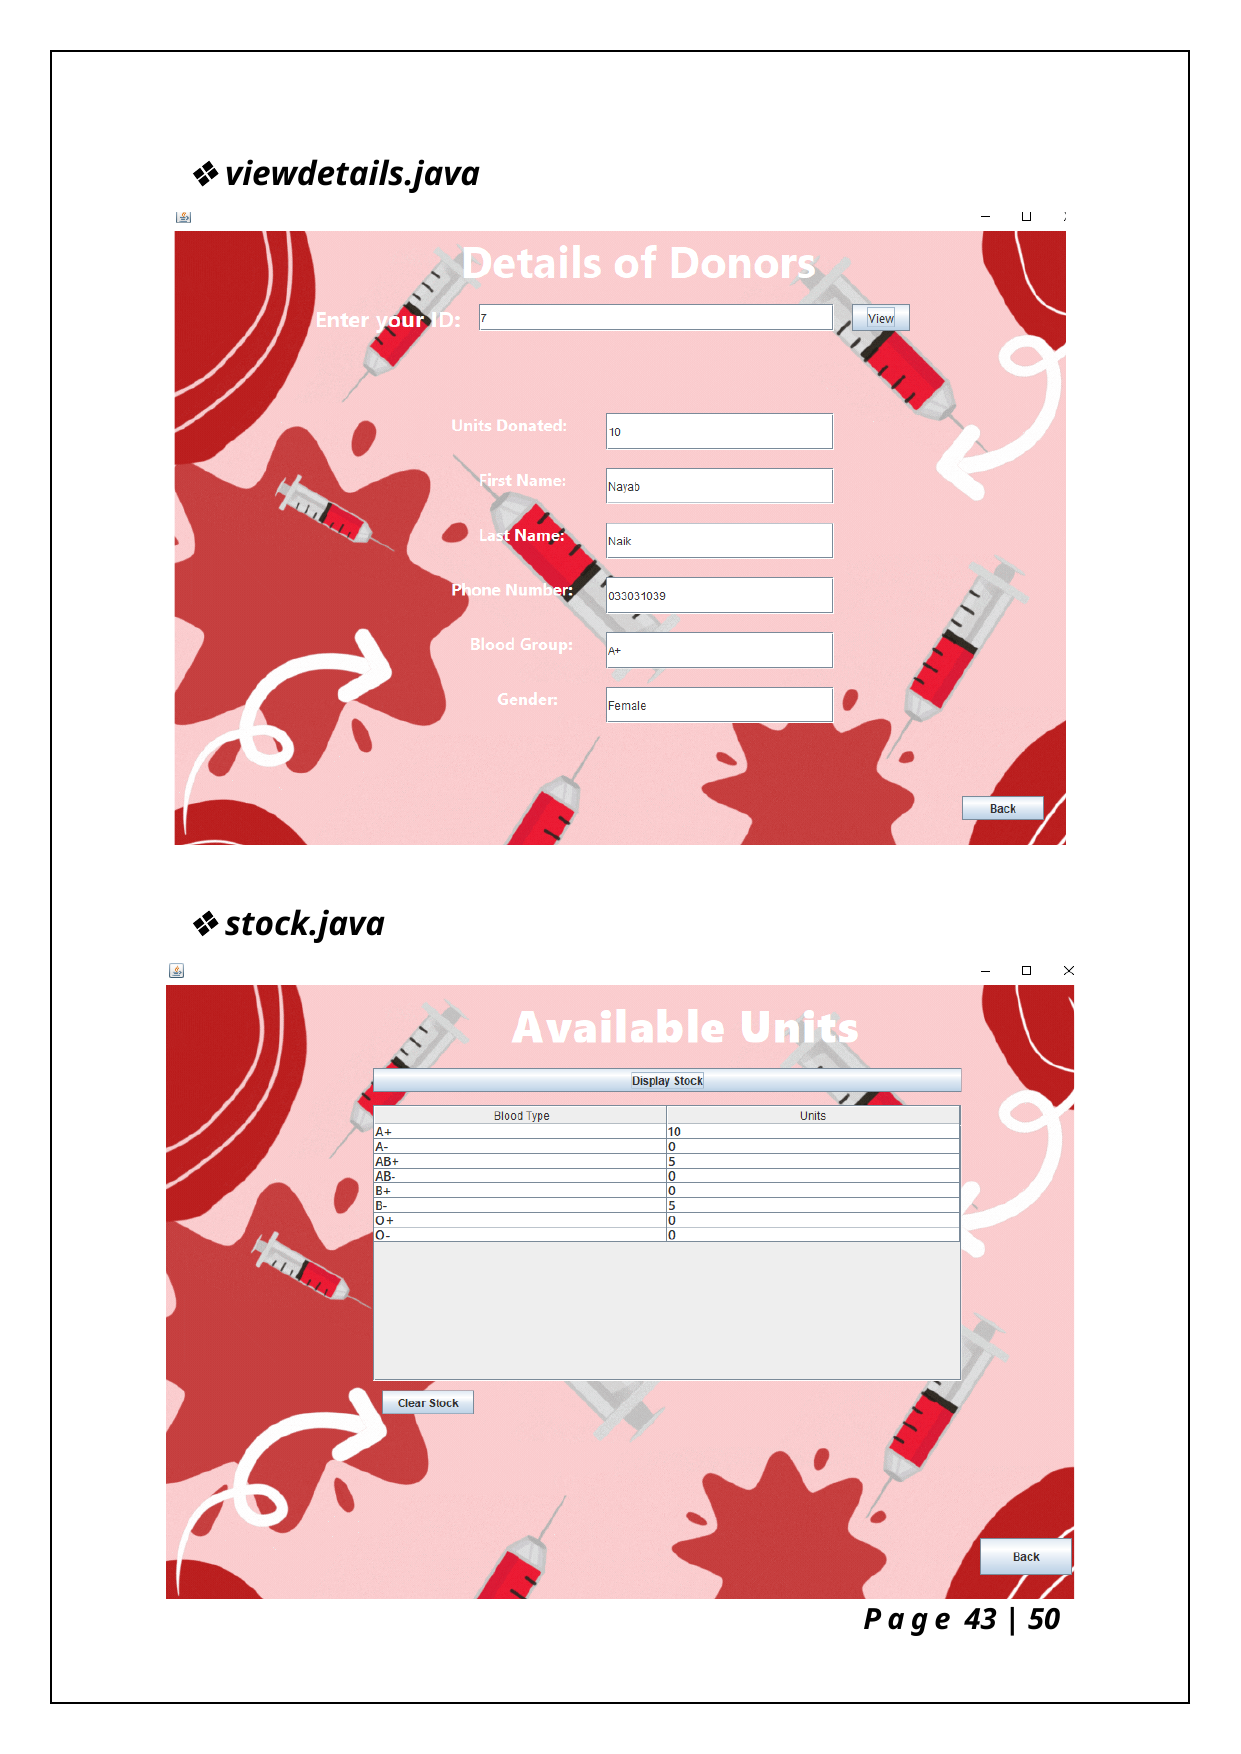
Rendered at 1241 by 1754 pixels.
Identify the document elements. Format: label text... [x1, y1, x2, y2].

list stock.java [187, 900, 1090, 945]
picture [166, 962, 1075, 1599]
picture [174, 212, 1066, 845]
list viewdetails.java [187, 150, 1090, 195]
